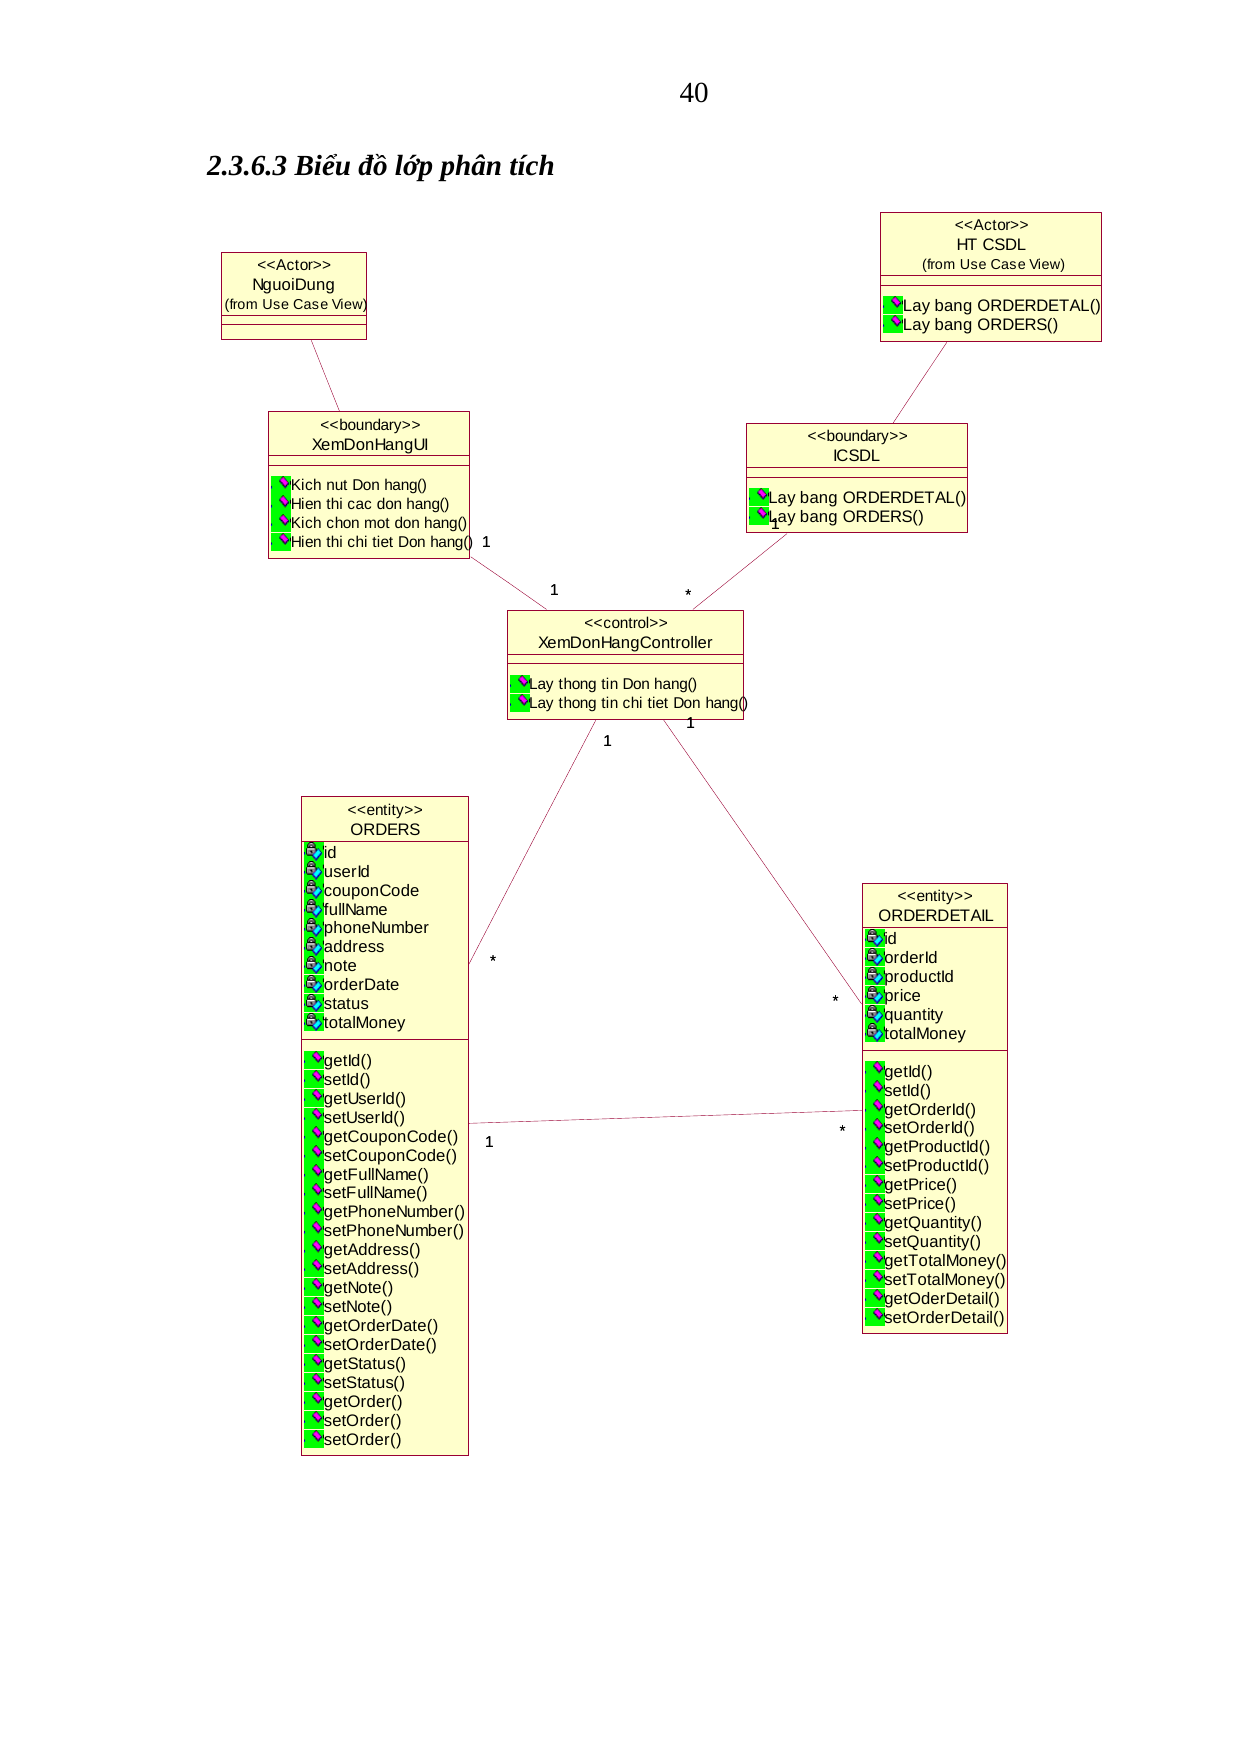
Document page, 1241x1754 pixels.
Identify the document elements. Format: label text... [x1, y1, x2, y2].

subtitle 2.3.6.3 Biểu đồ lớp phân tích [207, 148, 1122, 181]
